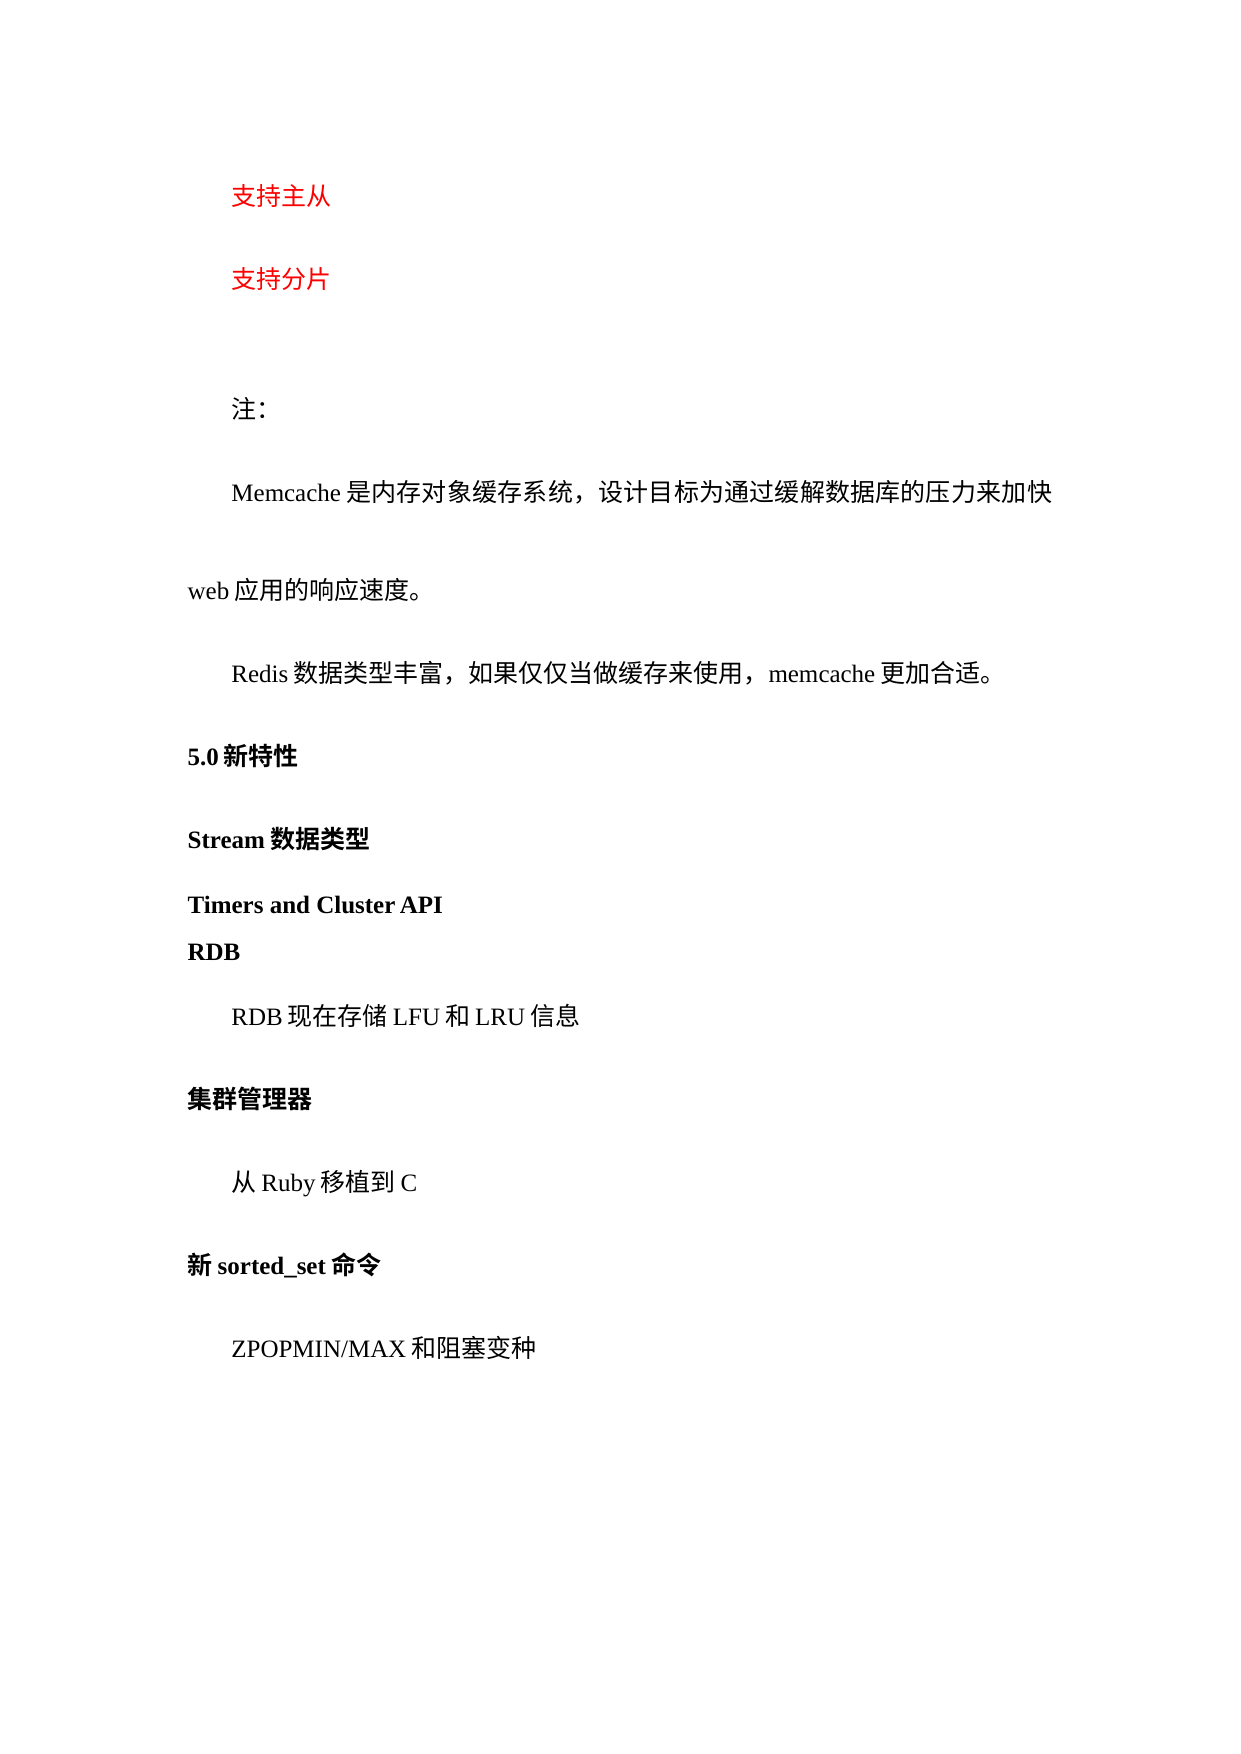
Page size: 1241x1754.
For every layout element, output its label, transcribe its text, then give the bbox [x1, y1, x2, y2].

subtitle 新sorted_set命令 [187, 1231, 1053, 1296]
subtitle 集群管理器 [187, 1065, 1053, 1130]
subtitle Stream数据类型 [187, 805, 1053, 870]
subtitle 5.0新特性 [187, 722, 1053, 787]
text ZPOPMIN/MAX和阻塞变种 [187, 1314, 1053, 1379]
text 支持分片 [187, 245, 1053, 310]
subtitle RDB [187, 935, 1053, 968]
subtitle Timers and Cluster API [187, 888, 1053, 921]
text Redis数据类型丰富，如果仅仅当做缓存来使用，memcache更加合适。 [187, 639, 1053, 704]
text 从Ruby移植到C [187, 1148, 1053, 1213]
text RDB现在存储LFU和LRU信息 [187, 982, 1053, 1047]
text Memcache是内存对象缓存系统，设计目标为通过缓解数据库的压力来加快web应用的响应速度。 [187, 458, 1053, 621]
text 注： [187, 375, 1053, 440]
text 支持主从 [187, 162, 1053, 227]
